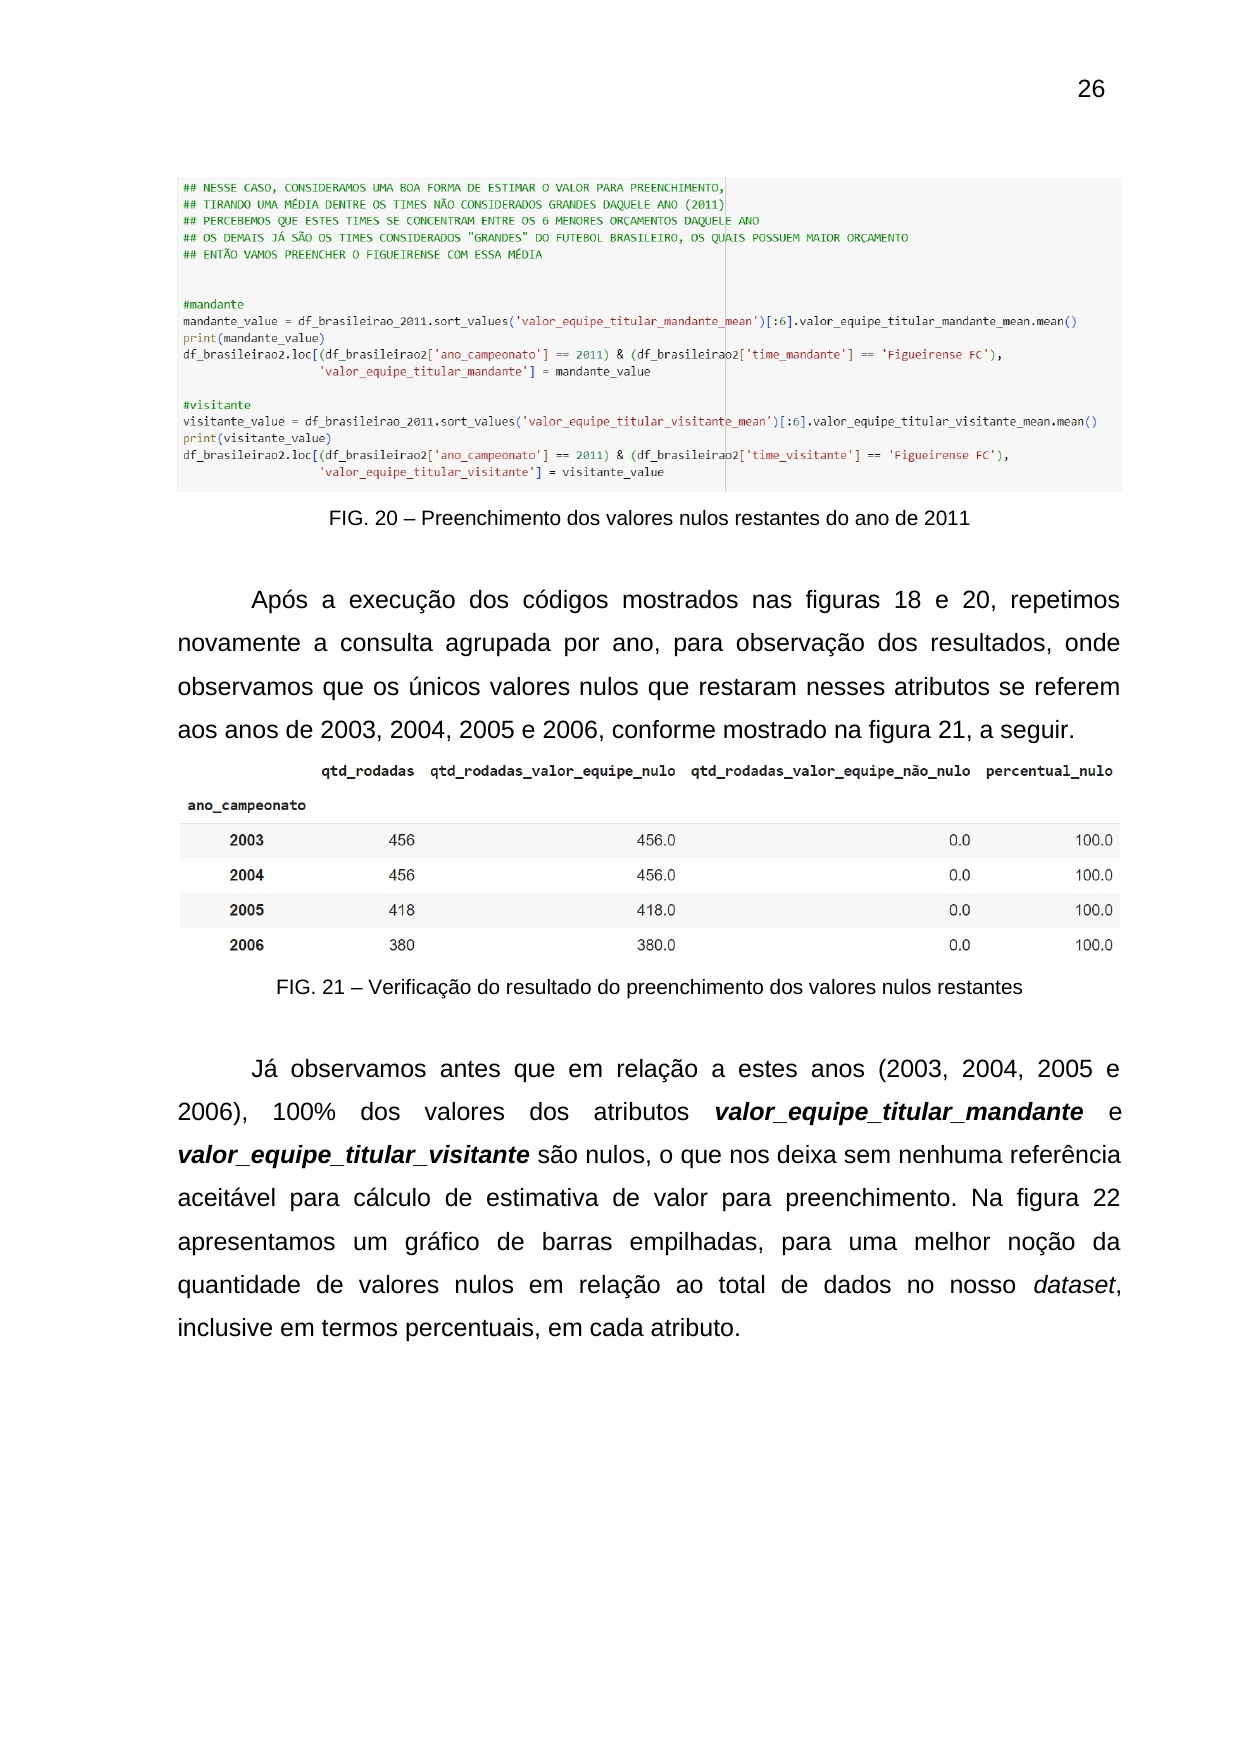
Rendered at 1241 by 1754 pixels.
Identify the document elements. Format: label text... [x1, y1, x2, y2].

picture [177, 757, 1122, 961]
text FIG. 20 – Preenchimento dos valores nulos restantes do ano de 2011 [177, 506, 1122, 530]
text FIG. 21 – Verificação do resultado do preenchimento dos valores nulos restantes [177, 975, 1122, 999]
text Após a execução dos códigos mostrados nas figuras 18 e 20, repetimos novamente a consulta agrupada por ano, para observação dos resultados, onde observamos que os únicos valores nulos que restaram nesses atributos se referem aos anos de 2003, 2004, 2005 e 2006, conforme mostrado na figura 21, a seguir. [177, 585, 1122, 743]
picture [177, 177, 1122, 492]
text Já observamos antes que em relação a estes anos (2003, 2004, 2005 e 2006), 100% dos valores dos atributos valor_equipe_titular_mandante e valor_equipe_titular_visitante são nulos, o que nos deixa sem nenhuma referência aceitável para cálculo de estimativa de valor para preenchimento. Na figura 22 apresentamos um gráfico de barras empilhadas, para uma melhor noção da quantidade de valores nulos em relação ao total de dados no nosso dataset, inclusive em termos percentuais, em cada atributo. [177, 1054, 1122, 1341]
